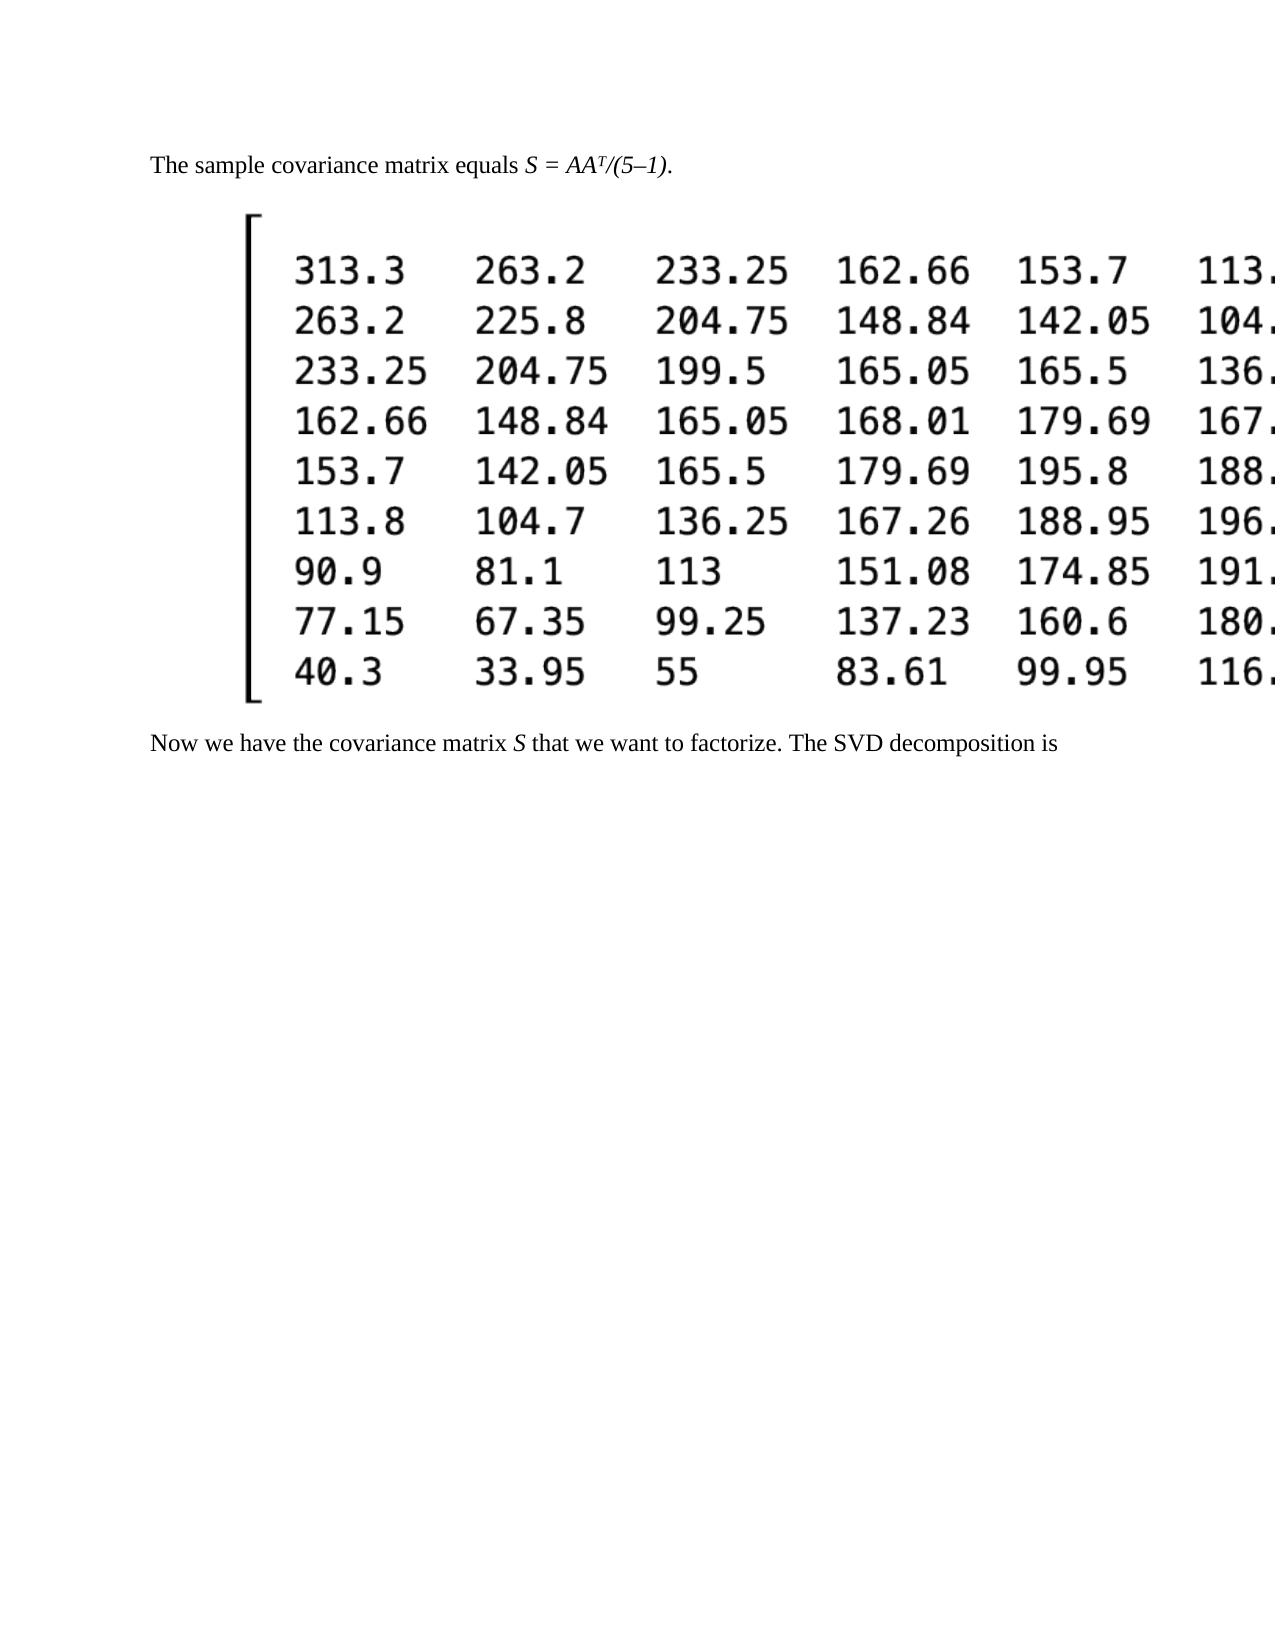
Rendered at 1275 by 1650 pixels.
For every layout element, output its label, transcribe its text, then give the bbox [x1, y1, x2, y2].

picture [150, 209, 1275, 726]
text Now we have the covariance matrix S that we want to factorize. The SVD decomposition is [150, 728, 1125, 757]
text The sample covariance matrix equals S = AAᵀ/(5–1). [150, 150, 1125, 179]
